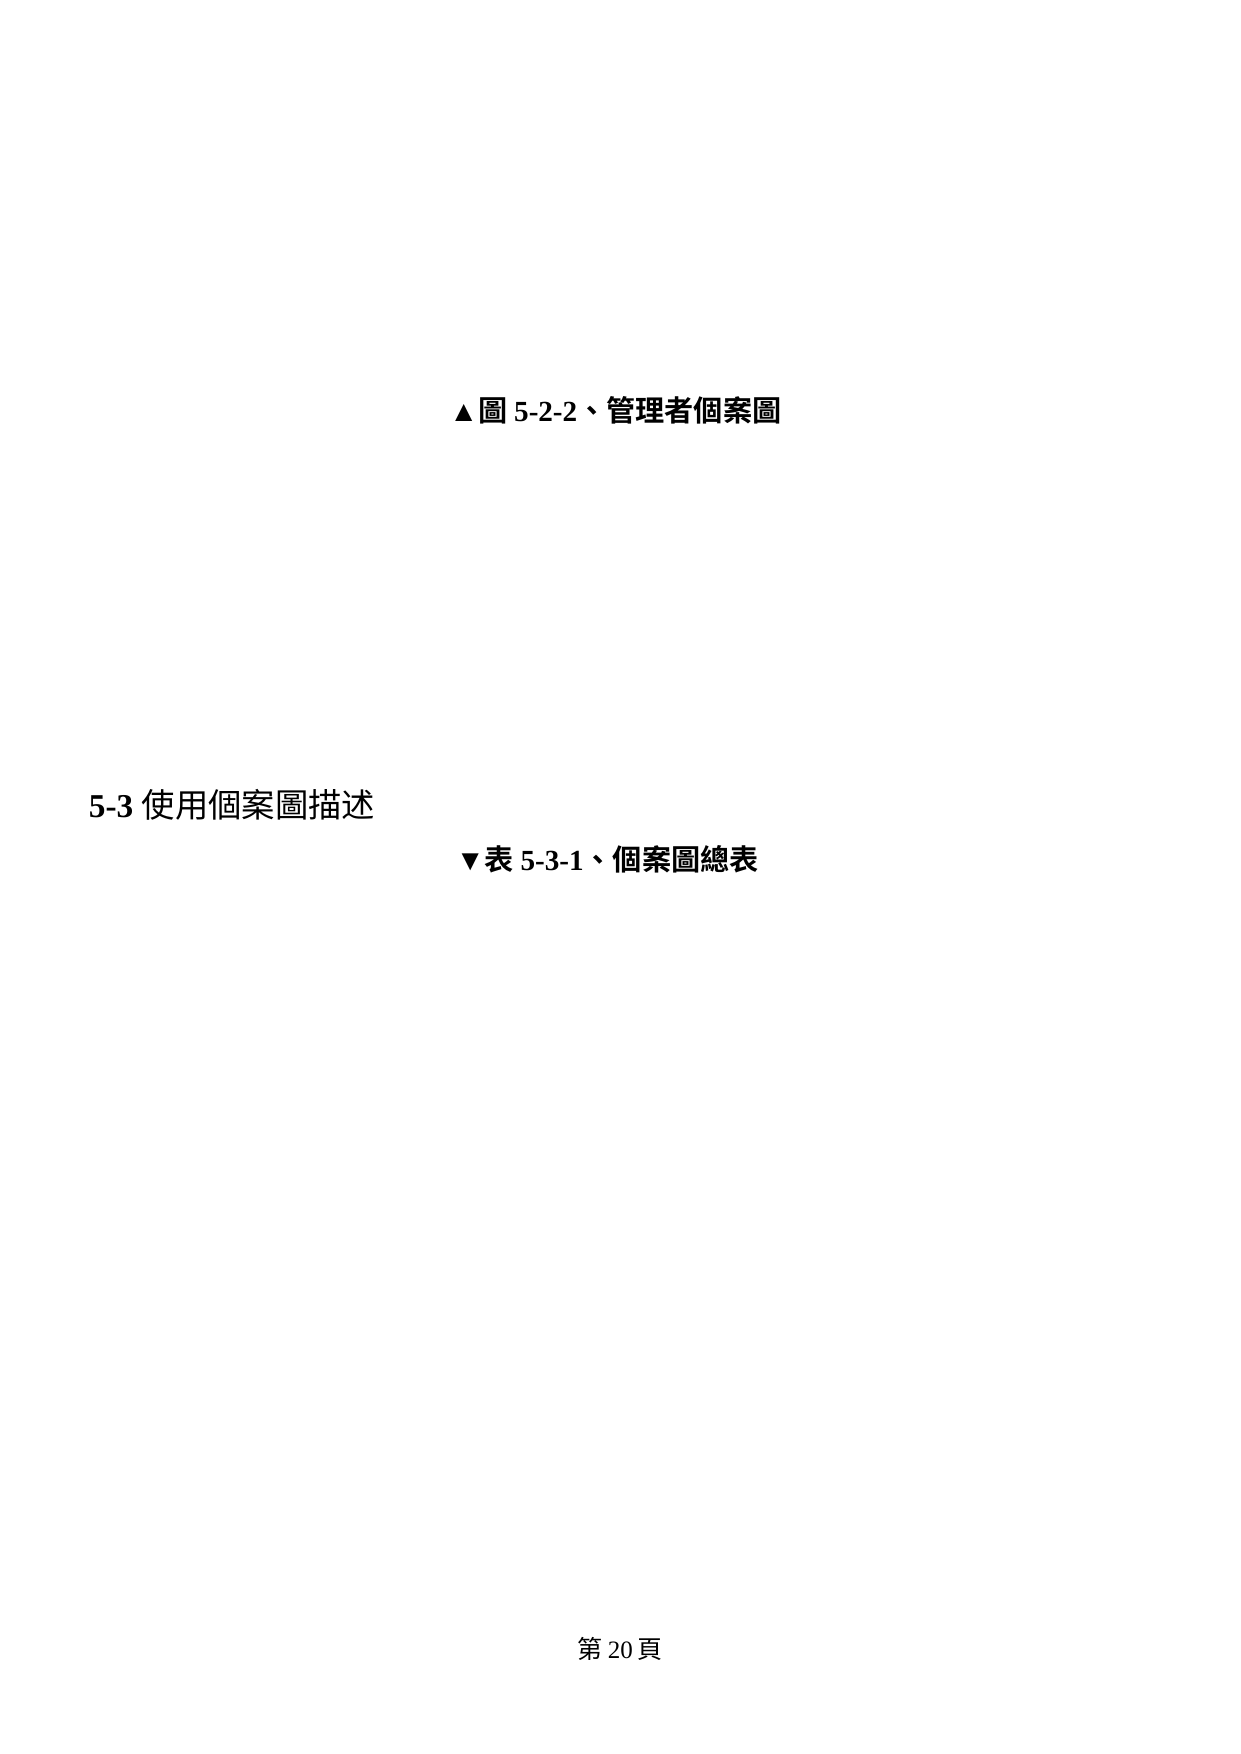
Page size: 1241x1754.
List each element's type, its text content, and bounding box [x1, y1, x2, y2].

text 5-3 使用個案圖描述 [89, 766, 1152, 841]
